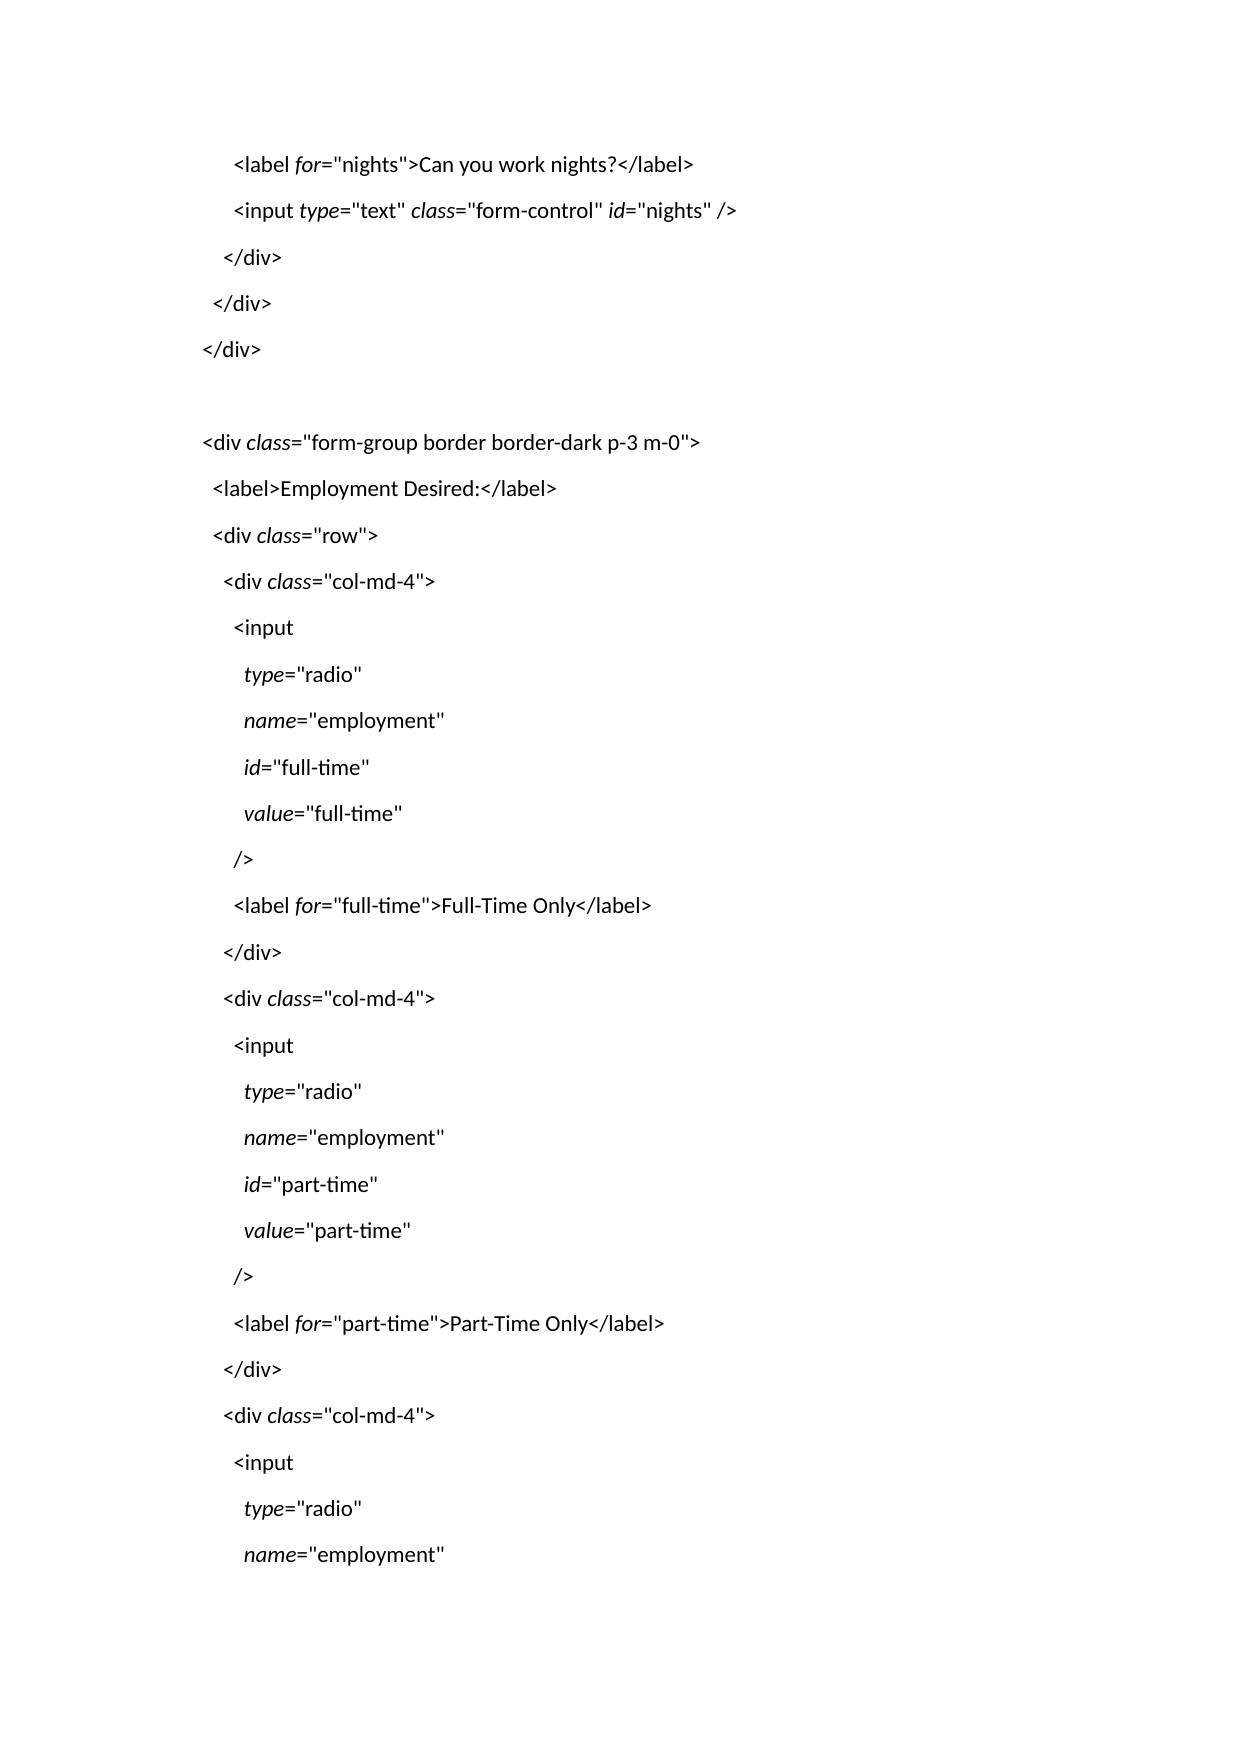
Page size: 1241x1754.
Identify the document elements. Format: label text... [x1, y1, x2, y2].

text id="part-time" [150, 1170, 1090, 1198]
text <div class="col-md-4"> [150, 984, 1090, 1012]
text type="radio" [150, 1077, 1090, 1105]
text /> [150, 845, 1090, 873]
text <input [150, 613, 1090, 642]
text id="full-time" [150, 753, 1090, 781]
text <input type="text" class="form-control" id="nights" /> [150, 196, 1090, 224]
text <div class="row"> [150, 521, 1090, 549]
text name="employment" [150, 1541, 1090, 1569]
text <div class="form-group border border-dark p-3 m-0"> [150, 428, 1090, 456]
text <div class="col-md-4"> [150, 567, 1090, 595]
text <label for="part-time">Part-Time Only</label> [150, 1309, 1090, 1337]
text value="full-time" [150, 799, 1090, 827]
text </div> [150, 243, 1090, 271]
text </div> [150, 1355, 1090, 1383]
text <input [150, 1031, 1090, 1059]
text <label for="full-time">Full-Time Only</label> [150, 892, 1090, 920]
text </div> [150, 289, 1090, 317]
text </div> [150, 335, 1090, 363]
text name="employment" [150, 706, 1090, 734]
text type="radio" [150, 1494, 1090, 1522]
text <label for="nights">Can you work nights?</label> [150, 150, 1090, 178]
text <label>Employment Desired:</label> [150, 474, 1090, 502]
text /> [150, 1262, 1090, 1291]
text <div class="col-md-4"> [150, 1402, 1090, 1429]
text type="radio" [150, 660, 1090, 688]
text value="part-time" [150, 1216, 1090, 1244]
text name="employment" [150, 1123, 1090, 1151]
text <input [150, 1448, 1090, 1476]
text </div> [150, 938, 1090, 966]
